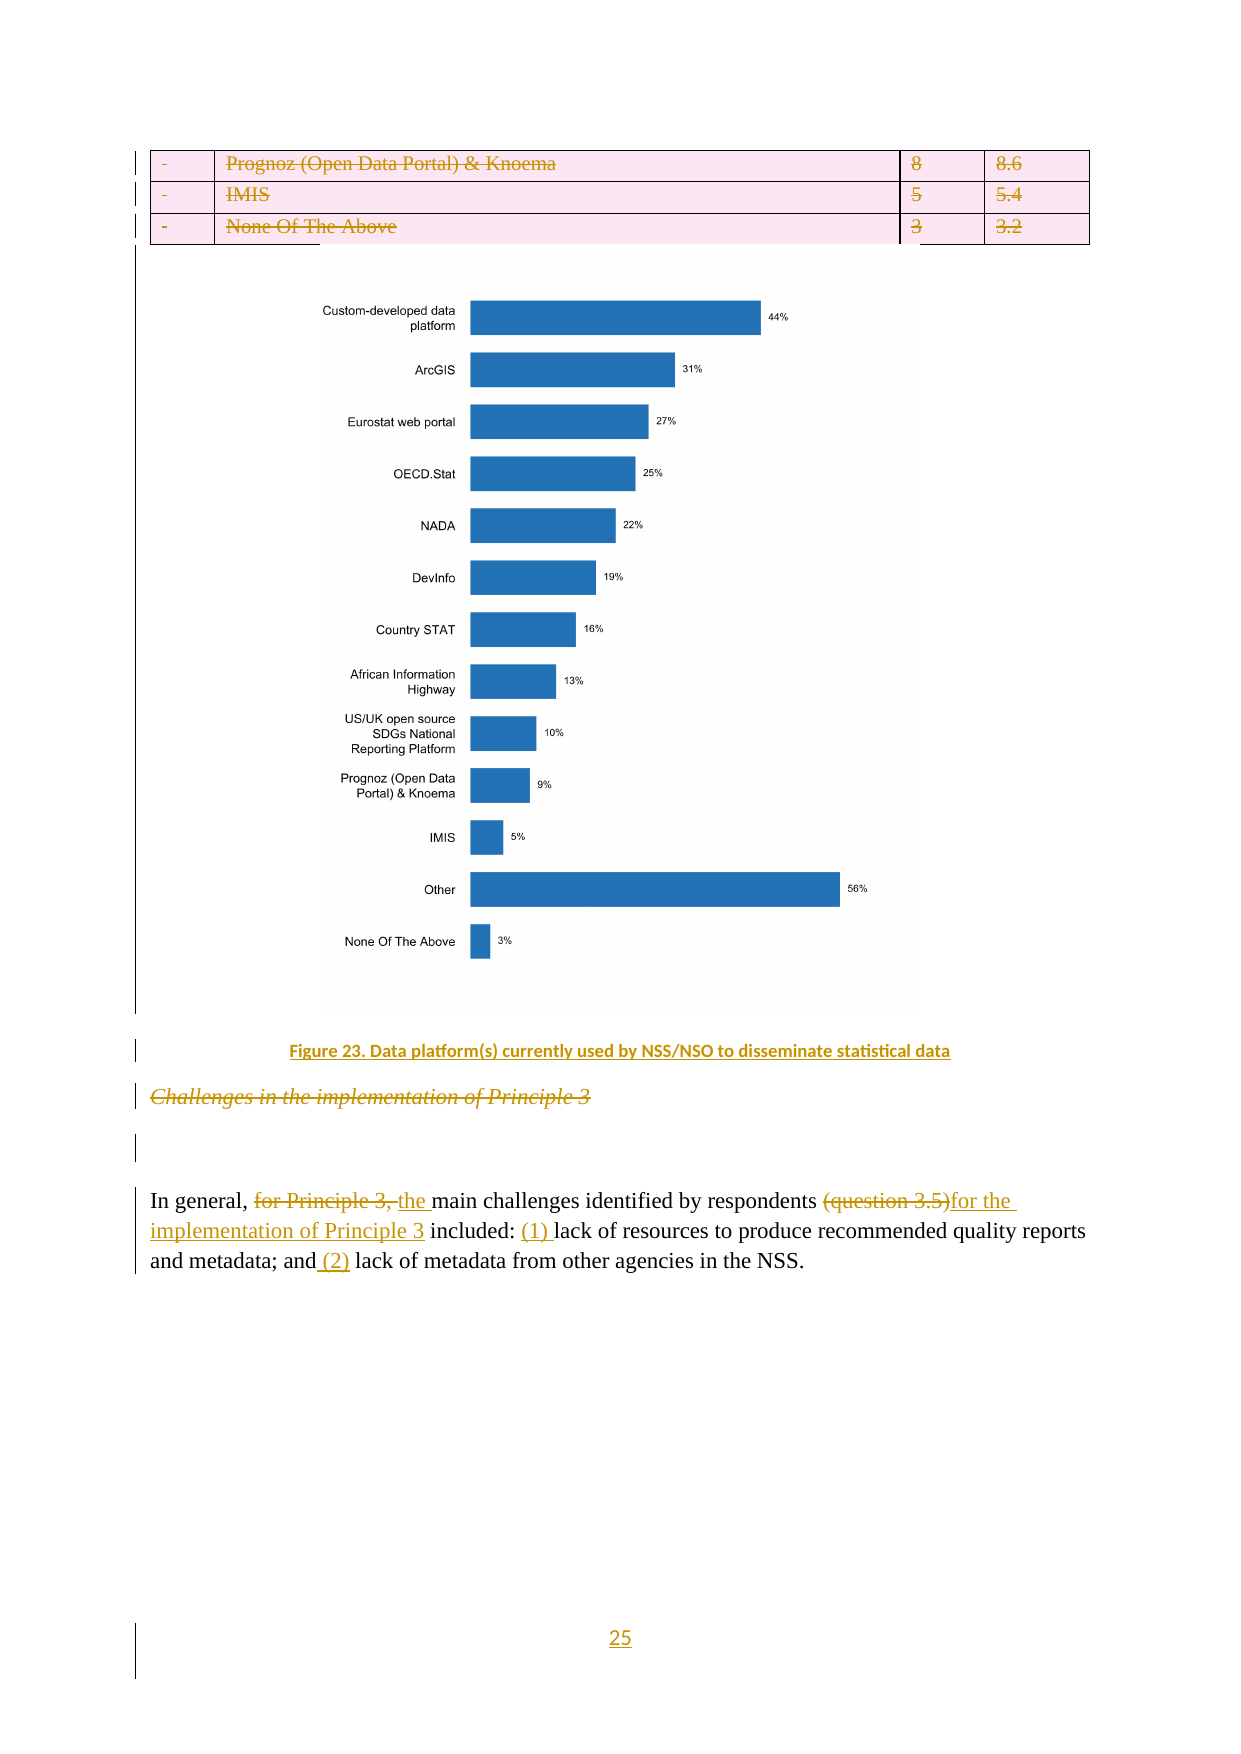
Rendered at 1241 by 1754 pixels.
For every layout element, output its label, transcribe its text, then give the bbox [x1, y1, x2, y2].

text In general, main challenges identified by respondents included: lack of resources to produce recommended quality reports and metadata; and lack of metadata from other agencies in the NSS. [150, 1187, 1090, 1274]
picture [320, 244, 920, 1015]
